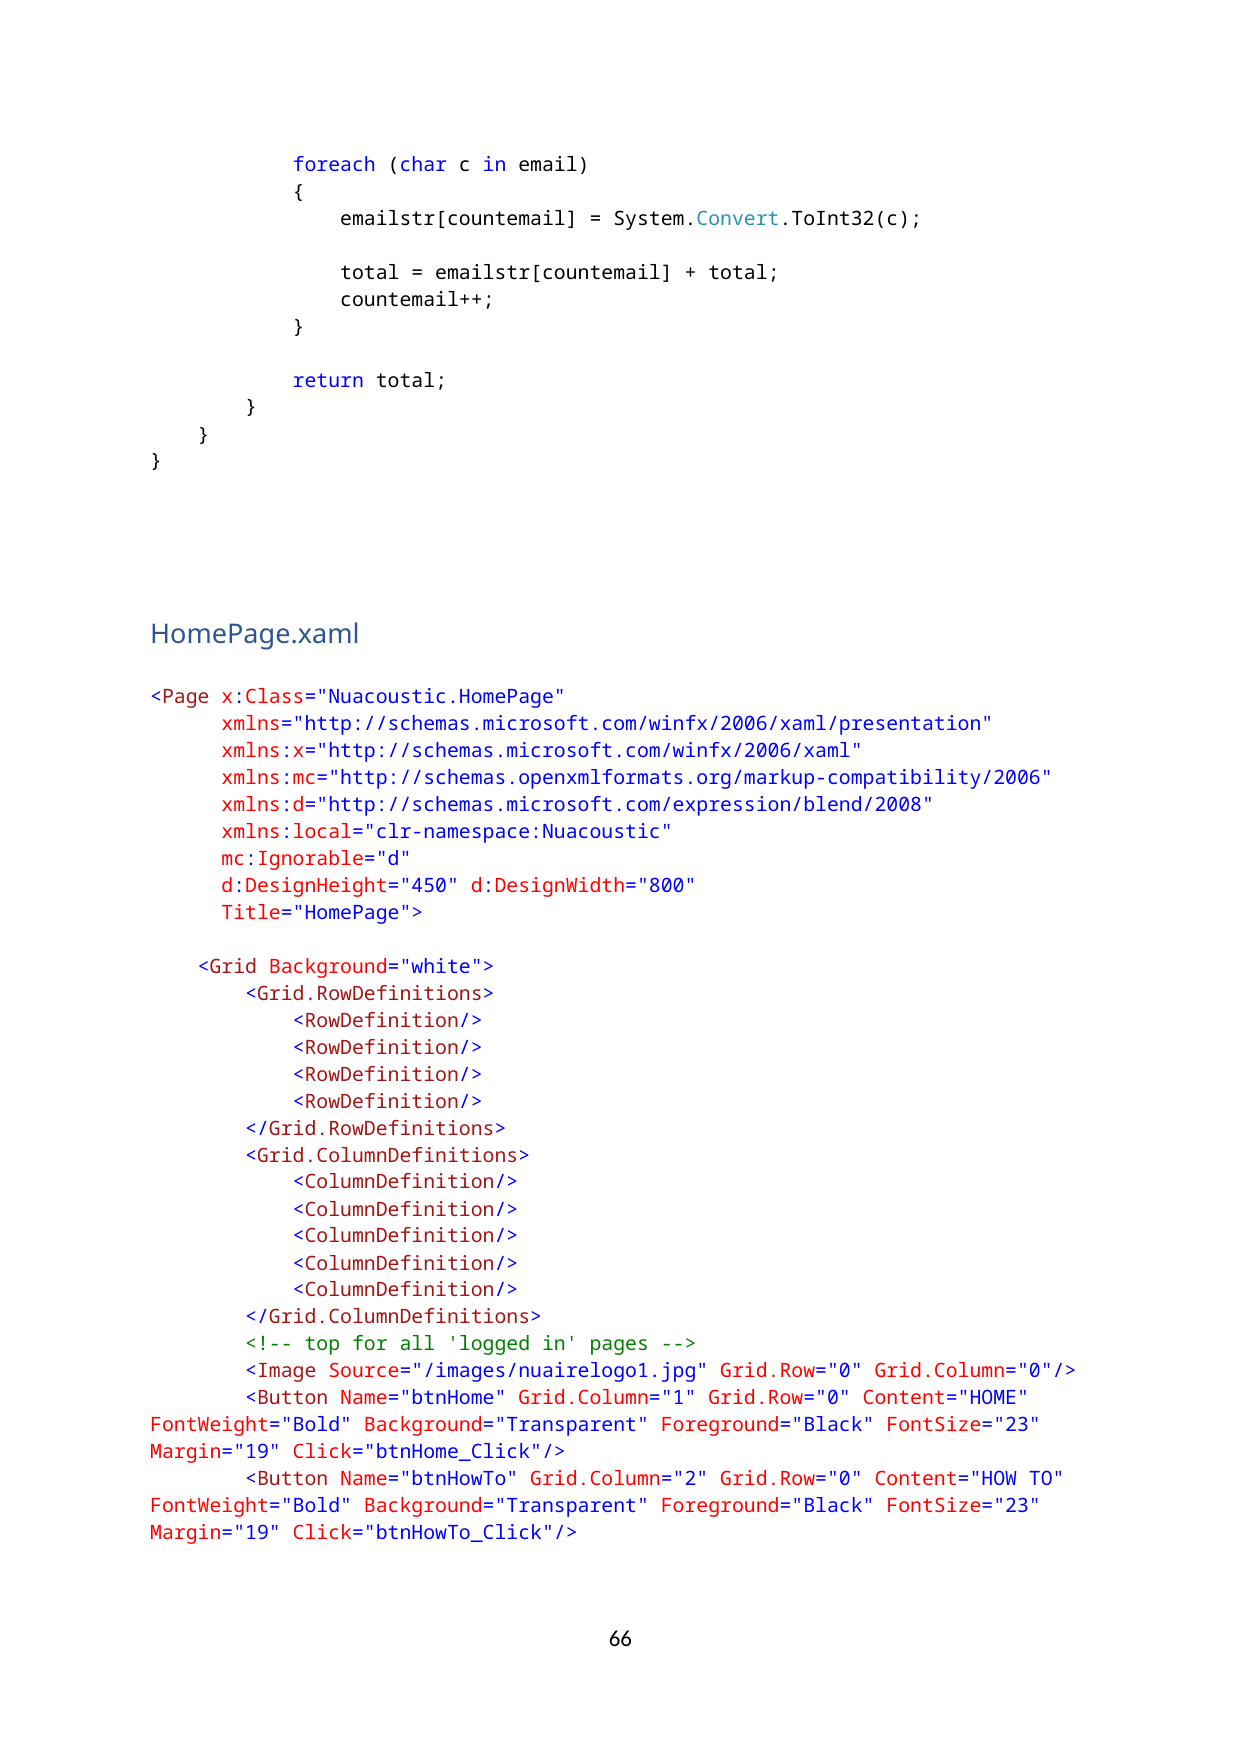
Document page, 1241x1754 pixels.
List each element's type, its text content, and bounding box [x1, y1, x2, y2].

text } [150, 447, 1090, 474]
text <ColumnDefinition/> [150, 1168, 1090, 1195]
text Title="HomePage"> [150, 898, 1090, 925]
text countemail++; [150, 285, 1090, 312]
text d:DesignHeight="450" d:DesignWidth="800" [150, 871, 1090, 898]
text <RowDefinition/> [150, 1033, 1090, 1060]
text { [150, 177, 1090, 204]
text <ColumnDefinition/> [150, 1249, 1090, 1276]
text xmlns:mc="http://schemas.openxmlformats.org/markup-compatibility/2006" [150, 763, 1090, 790]
text </Grid.ColumnDefinitions> [150, 1303, 1090, 1330]
text xmlns="http://schemas.microsoft.com/winfx/2006/xaml/presentation" [150, 709, 1090, 736]
text } [150, 393, 1090, 420]
text mc:Ignorable="d" [150, 844, 1090, 871]
text <ColumnDefinition/> [150, 1195, 1090, 1222]
text <Button Name="btnHowTo" Grid.Column="2" Grid.Row="0" Content="HOW TO" FontWeight="Bold" Background="Transparent" Foreground="Black" FontSize="23" Margin="19" Click="btnHowTo_Click"/> [150, 1464, 1090, 1546]
text return total; [150, 366, 1090, 393]
text <Image Source="/images/nuairelogo1.jpg" Grid.Row="0" Grid.Column="0"/> [150, 1357, 1090, 1384]
text emailstr[countemail] = System.Convert.ToInt32(c); [150, 204, 1090, 231]
text <Grid.RowDefinitions> [150, 979, 1090, 1006]
text foreach (char c in email) [150, 150, 1090, 177]
text <Button Name="btnHome" Grid.Column="1" Grid.Row="0" Content="HOME" FontWeight="Bold" Background="Transparent" Foreground="Black" FontSize="23" Margin="19" Click="btnHome_Click"/> [150, 1384, 1090, 1464]
text <RowDefinition/> [150, 1006, 1090, 1033]
text xmlns:d="http://schemas.microsoft.com/expression/blend/2008" [150, 790, 1090, 817]
text <Grid.ColumnDefinitions> [150, 1141, 1090, 1168]
text xmlns:x="http://schemas.microsoft.com/winfx/2006/xaml" [150, 736, 1090, 763]
text total = emailstr[countemail] + total; [150, 258, 1090, 285]
text <ColumnDefinition/> [150, 1276, 1090, 1303]
text xmlns:local="clr-namespace:Nuacoustic" [150, 817, 1090, 844]
text } [150, 420, 1090, 447]
text <Grid Background="white"> [150, 952, 1090, 979]
text <ColumnDefinition/> [150, 1222, 1090, 1249]
text <Page x:Class="Nuacoustic.HomePage" [150, 682, 1090, 709]
subtitle HomePage.xaml [150, 614, 1090, 651]
text } [150, 312, 1090, 339]
text <!-- top for all 'logged in' pages --> [150, 1330, 1090, 1357]
text </Grid.RowDefinitions> [150, 1114, 1090, 1141]
text <RowDefinition/> [150, 1060, 1090, 1087]
text <RowDefinition/> [150, 1087, 1090, 1114]
